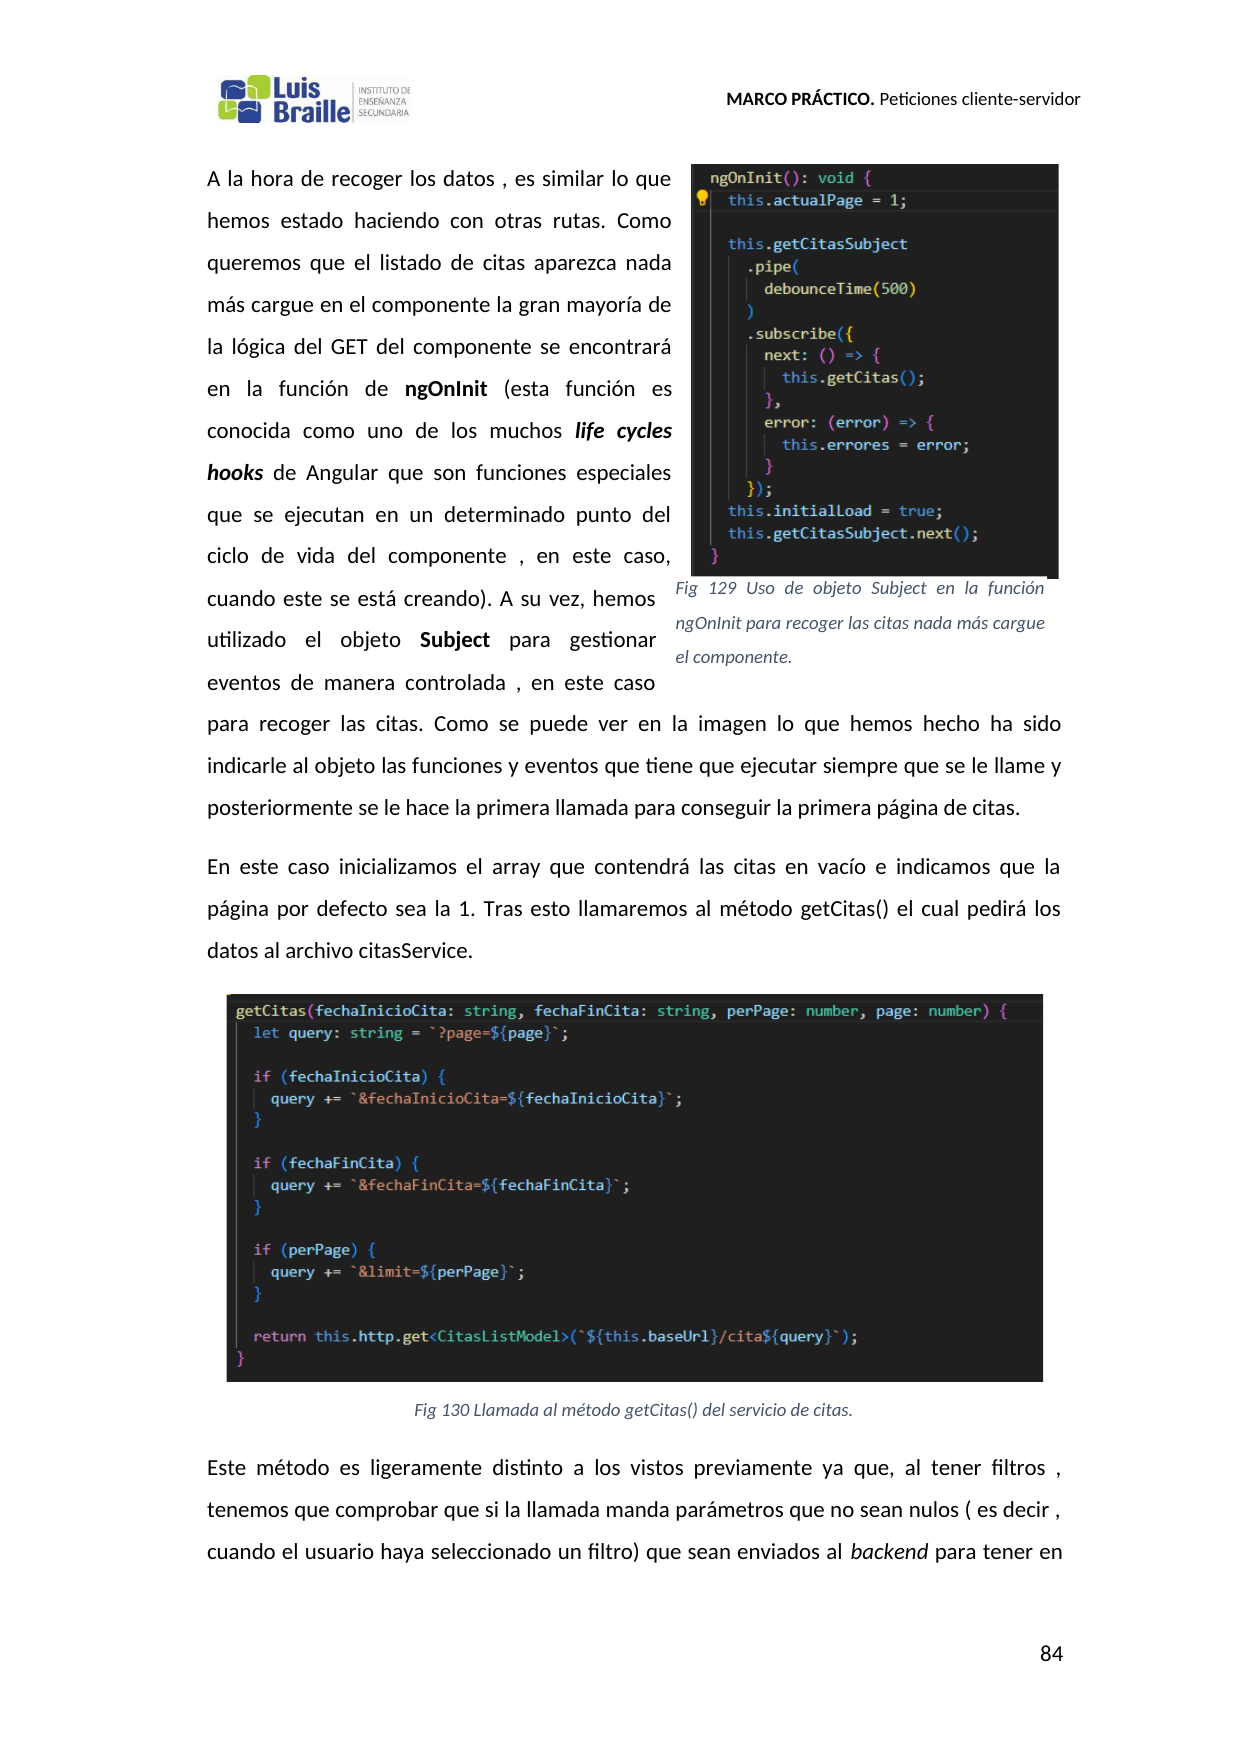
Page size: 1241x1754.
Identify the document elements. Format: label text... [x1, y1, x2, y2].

picture [690, 164, 1058, 578]
picture [226, 994, 1044, 1382]
text Fig 130 Llamada al método getCitas() del servicio de citas. [207, 1398, 1063, 1421]
text En este caso inicializamos el array que contendrá las citas en vacío e indicamos que la página por defecto sea la 1. Tras esto llamaremos al método getCitas() el cual pedirá los datos al archivo citasService. [207, 852, 1063, 964]
